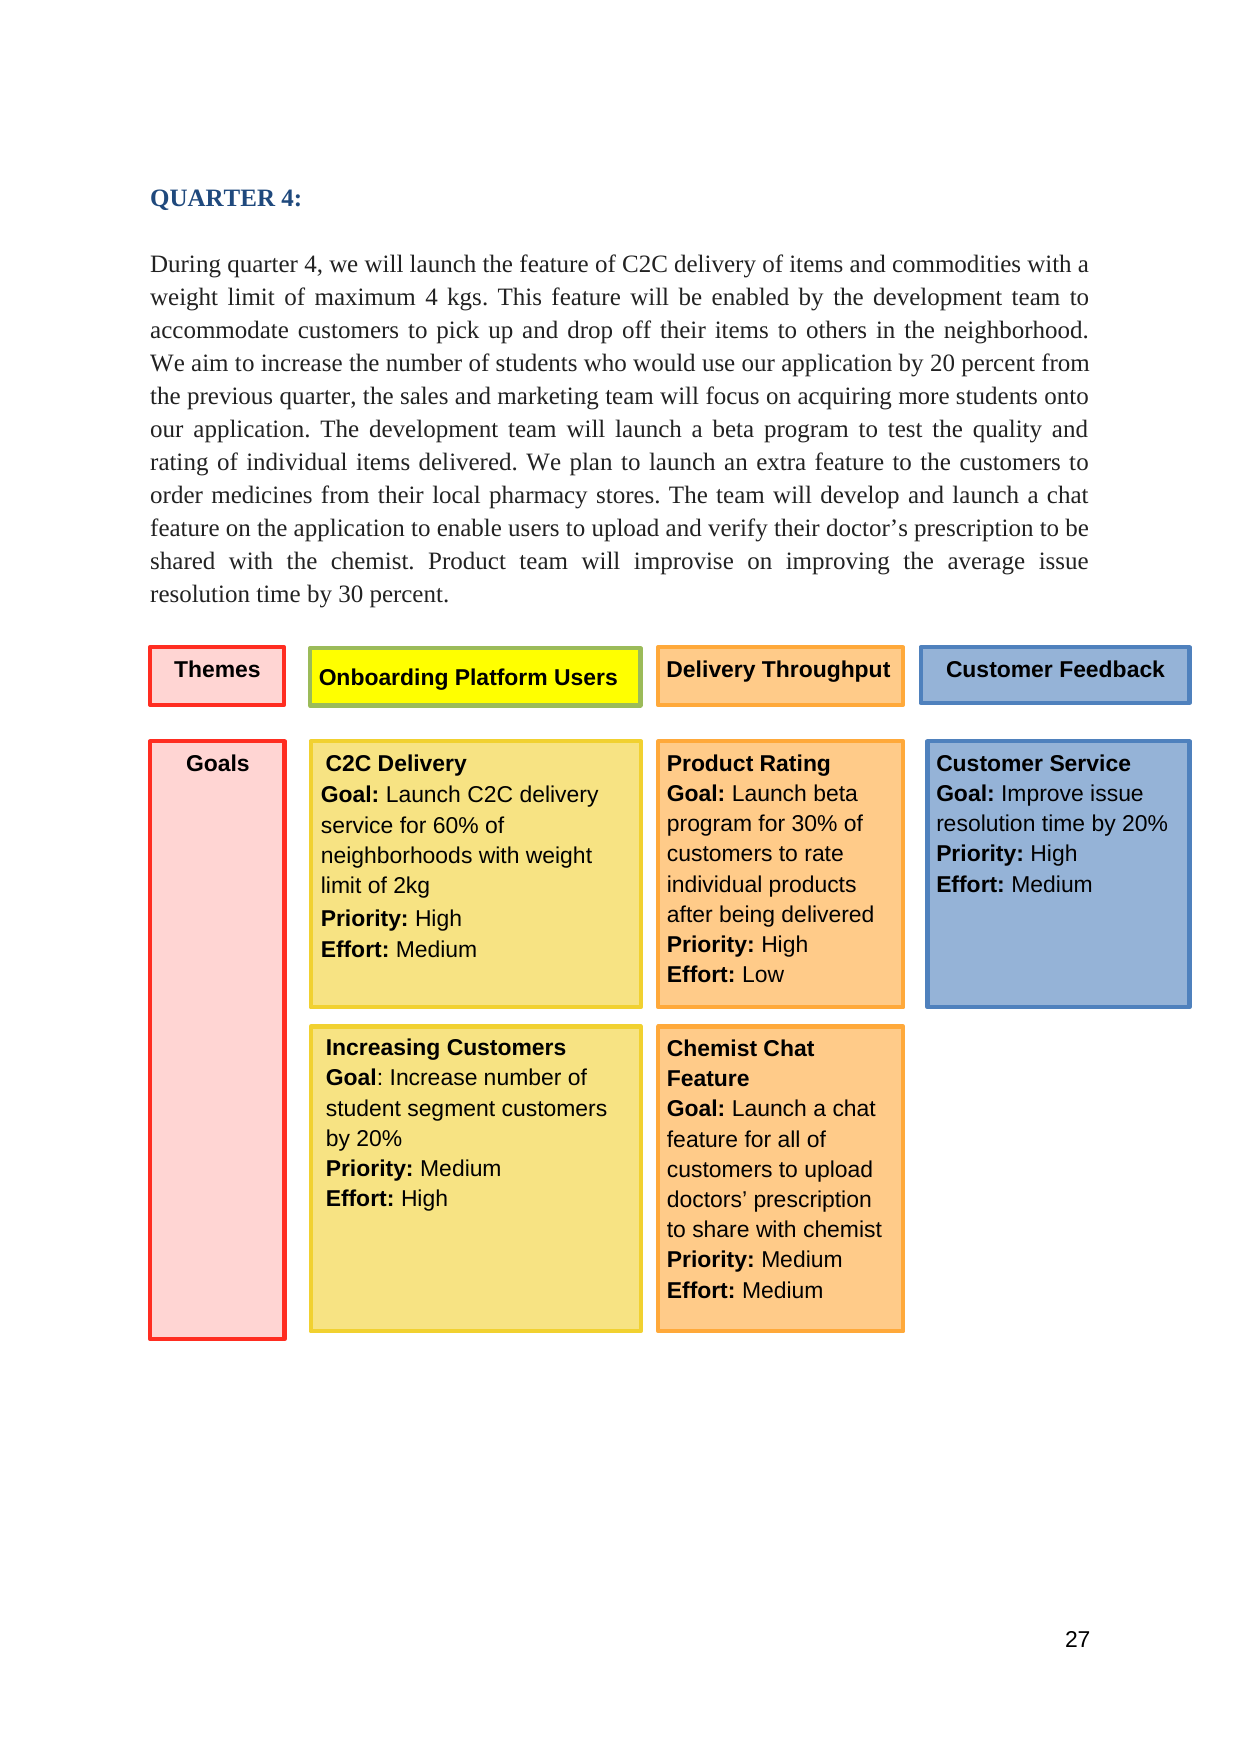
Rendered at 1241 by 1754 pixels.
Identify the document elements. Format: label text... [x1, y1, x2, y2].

text During quarter 4, we will launch the feature of C2C delivery of items and commodities with a weight limit of maximum 4 kgs. This feature will be enabled by the development team to accommodate customers to pick up and drop off their items to others in the neighborhood. We aim to increase the number of students who would use our application by 20 percent from the previous quarter, the sales and marketing team will focus on acquiring more students onto our application. The development team will launch a beta program to test the quality and rating of individual items delivered. We plan to launch an extra feature to the customers to order medicines from their local pharmacy stores. The team will develop and launch a chat feature on the application to enable users to upload and verify their doctor’s prescription to be shared with the chemist. Product team will improvise on improving the average issue resolution time by 30 percent. [150, 249, 1090, 608]
text QUARTER 4: [150, 183, 1090, 212]
